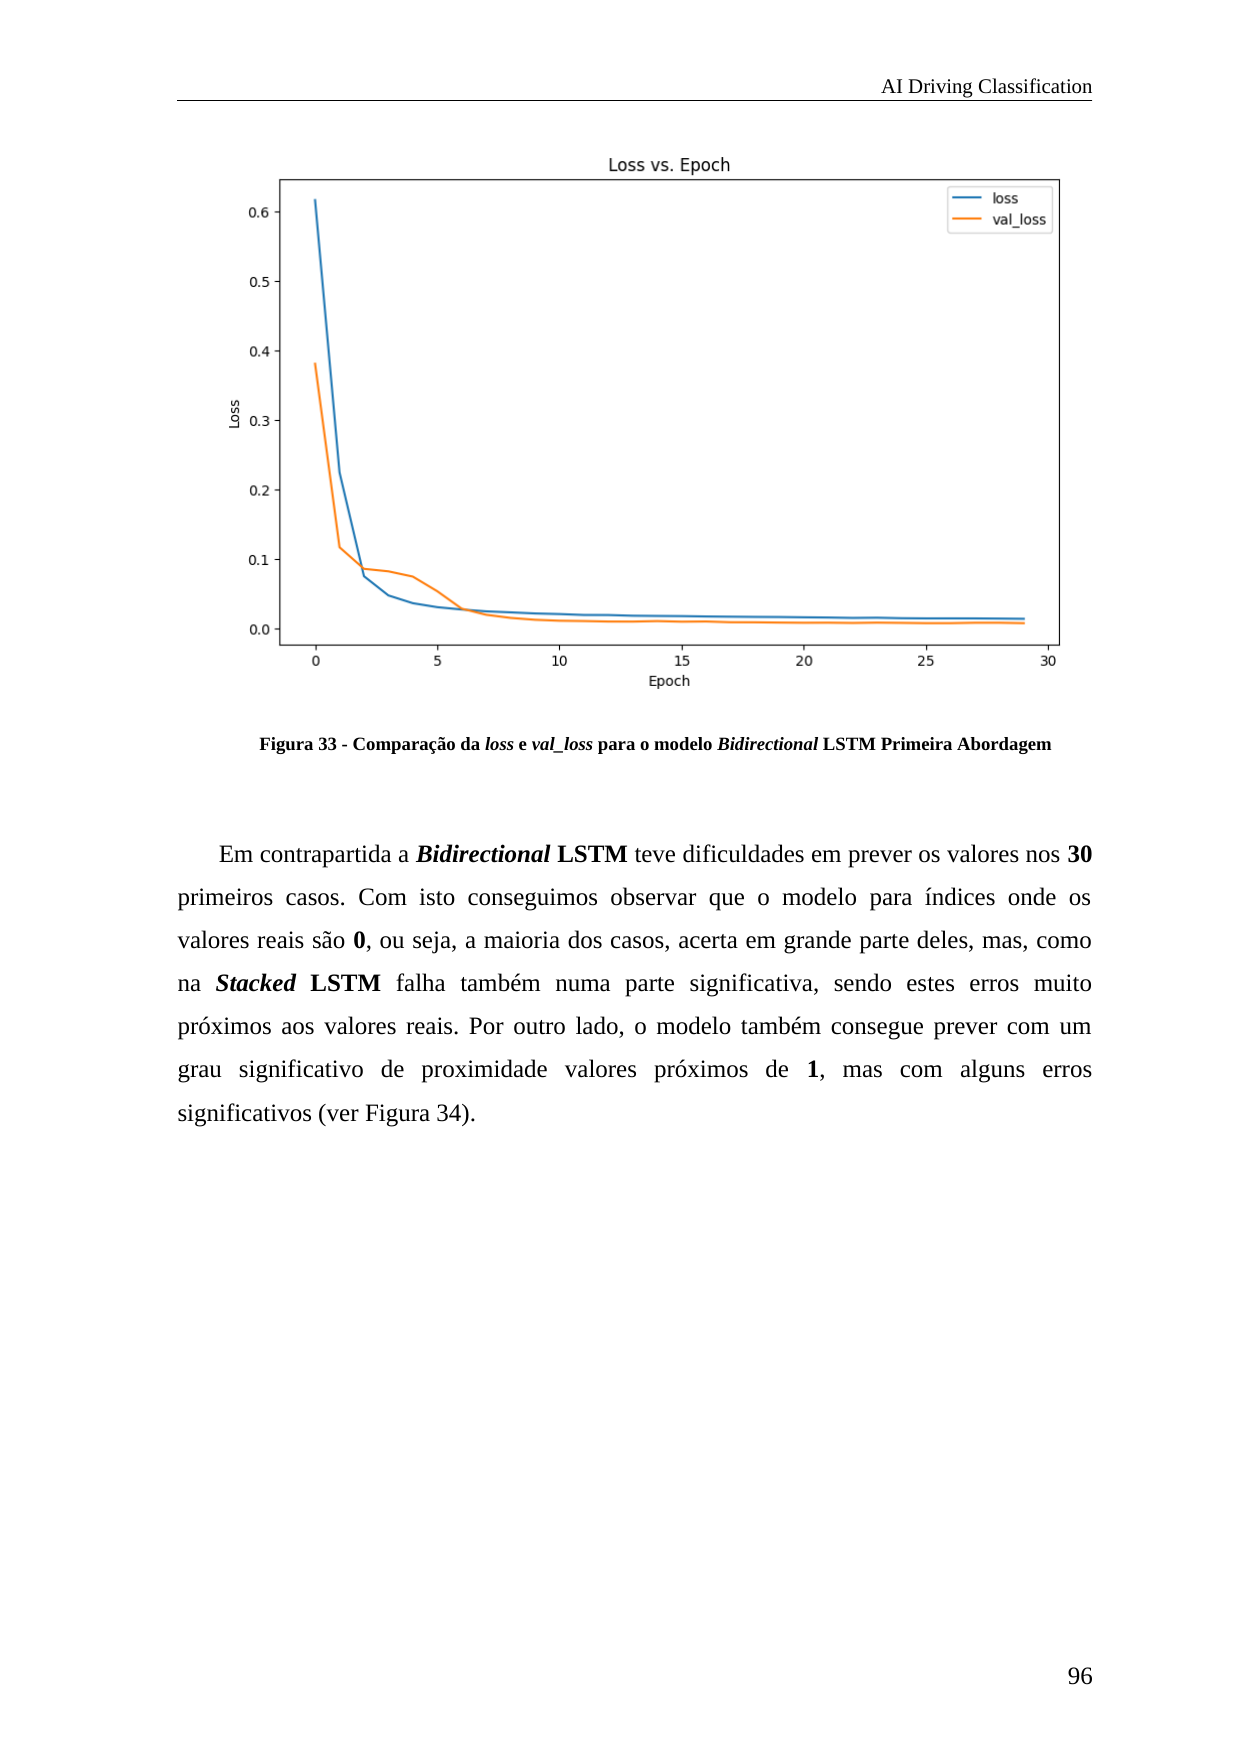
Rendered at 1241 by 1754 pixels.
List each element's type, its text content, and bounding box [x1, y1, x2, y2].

text Figura 33 - Comparação da loss e val_loss para o modelo Bidirectional LSTM Primeira Abordagem [177, 732, 1092, 754]
text Em contrapartida a Bidirectional LSTM teve dificuldades em prever os valores nos 30 primeiros casos. Com isto conseguimos observar que o modelo para índices onde os valores reais são 0, ou seja, a maioria dos casos, acerta em grande parte deles, mas, como na Stacked LSTM falha também numa parte significativa, sendo estes erros muito próximos aos valores reais. Por outro lado, o modelo também consegue prever com um grau significativo de proximidade valores próximos de 1, mas com alguns erros significativos (ver Figura 33). [177, 839, 1092, 1126]
picture [218, 147, 1069, 698]
